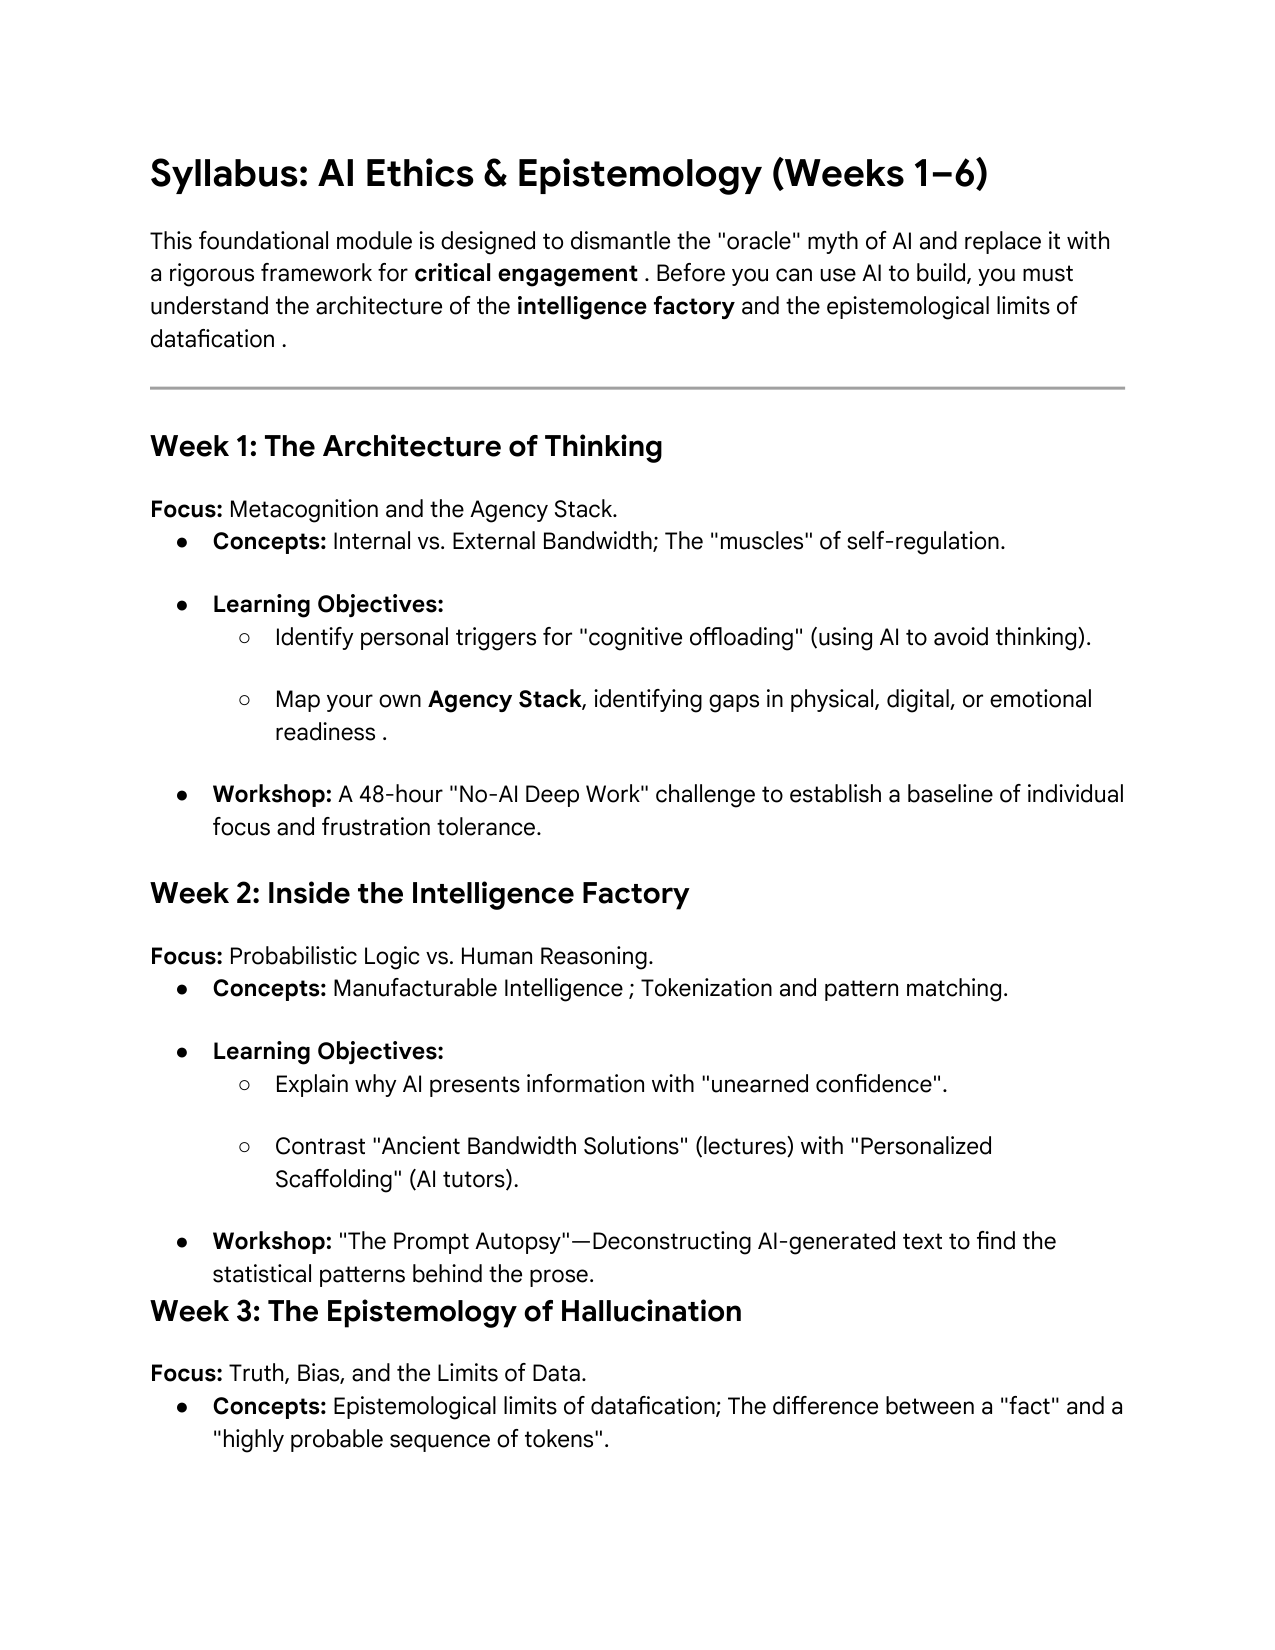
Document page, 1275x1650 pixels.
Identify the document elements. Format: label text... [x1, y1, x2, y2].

text Focus: Probabilistic Logic vs. Human Reasoning. [150, 942, 1125, 971]
subtitle Syllabus: AI Ethics & Epistemology (Weeks 1–6) [150, 150, 1125, 197]
subtitle Week 1: The Architecture of Thinking [150, 390, 1125, 465]
list Workshop: A 48-hour "No-AI Deep Work" challenge to establish a baseline of individual focus and frustration tolerance. [175, 780, 1125, 872]
list Workshop: "The Prompt Autopsy"—Deconstructing AI-generated text to find the statistical patterns behind the prose. [175, 1227, 1125, 1289]
list Learning Objectives: [175, 1037, 1125, 1066]
text Focus: Truth, Bias, and the Limits of Data. [150, 1359, 1125, 1388]
text This foundational module is designed to dismantle the "oracle" myth of AI and replace it with a rigorous framework for critical engagement . Before you can use AI to build, you must understand the architecture of the intelligence factory and the epistemological limits of datafication . [150, 227, 1125, 354]
subtitle Week 3: The Epistemology of Hallucination [150, 1293, 1125, 1329]
list Map your own Agency Stack, identifying gaps in physical, digital, or emotional readiness . [237, 685, 1125, 777]
list Concepts: Manufacturable Intelligence ; Tokenization and pattern matching. [175, 975, 1125, 1033]
list Identify personal triggers for "cognitive offloading" (using AI to avoid thinking). [237, 623, 1125, 681]
list Concepts: Internal vs. External Bandwidth; The "muscles" of self-regulation. [175, 528, 1125, 586]
list Contrast "Ancient Bandwidth Solutions" (lectures) with "Personalized Scaffolding" (AI tutors). [237, 1132, 1125, 1224]
subtitle Week 2: Inside the Intelligence Factory [150, 875, 1125, 912]
list Explain why AI presents information with "unearned confidence". [237, 1070, 1125, 1128]
text Focus: Metacognition and the Agency Stack. [150, 495, 1125, 524]
list Concepts: Epistemological limits of datafication; The difference between a "fact" and a "highly probable sequence of tokens". [175, 1392, 1125, 1483]
list Learning Objectives: [175, 590, 1125, 619]
